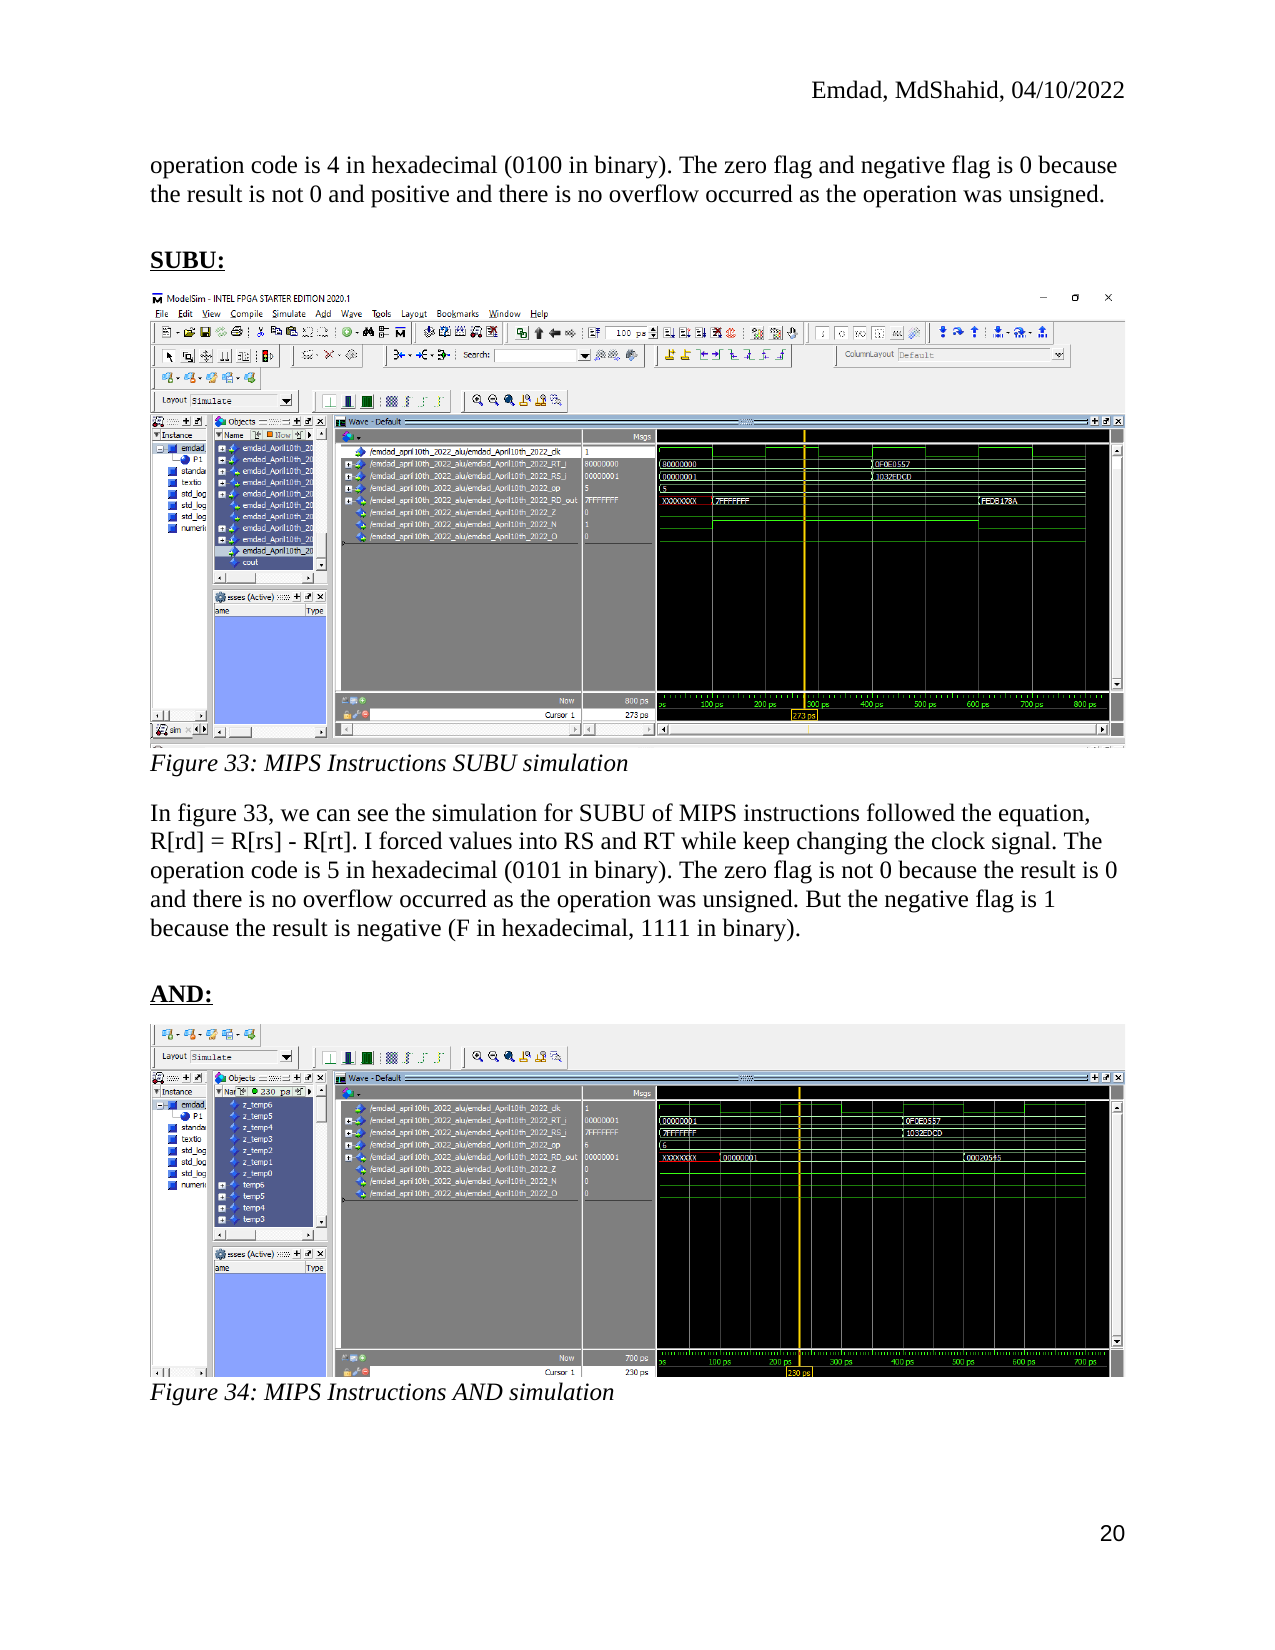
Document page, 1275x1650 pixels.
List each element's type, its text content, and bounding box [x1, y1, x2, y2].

subtitle AND: [150, 979, 1125, 1008]
text Figure 33: MIPS Instructions SUBU simulation [150, 748, 1125, 777]
text Figure 34: MIPS Instructions AND simulation [150, 1377, 1125, 1406]
subtitle SUBU: [150, 245, 1125, 274]
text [150, 150, 1125, 207]
picture [150, 290, 1125, 748]
text In figure 33, we can see the simulation for SUBU of MIPS instructions followed the equation, R[rd] = R[rs] - R[rt]. I forced values into RS and RT while keep changing the clock signal. The operation code is 5 in hexadecimal (0101 in binary). The zero flag is not 0 because the result is 0 and there is no overflow occurred as the operation was unsigned. But the negative flag is 1 because the result is negative (F in hexadecimal, 1111 in binary). [150, 798, 1125, 941]
picture [150, 1024, 1125, 1377]
